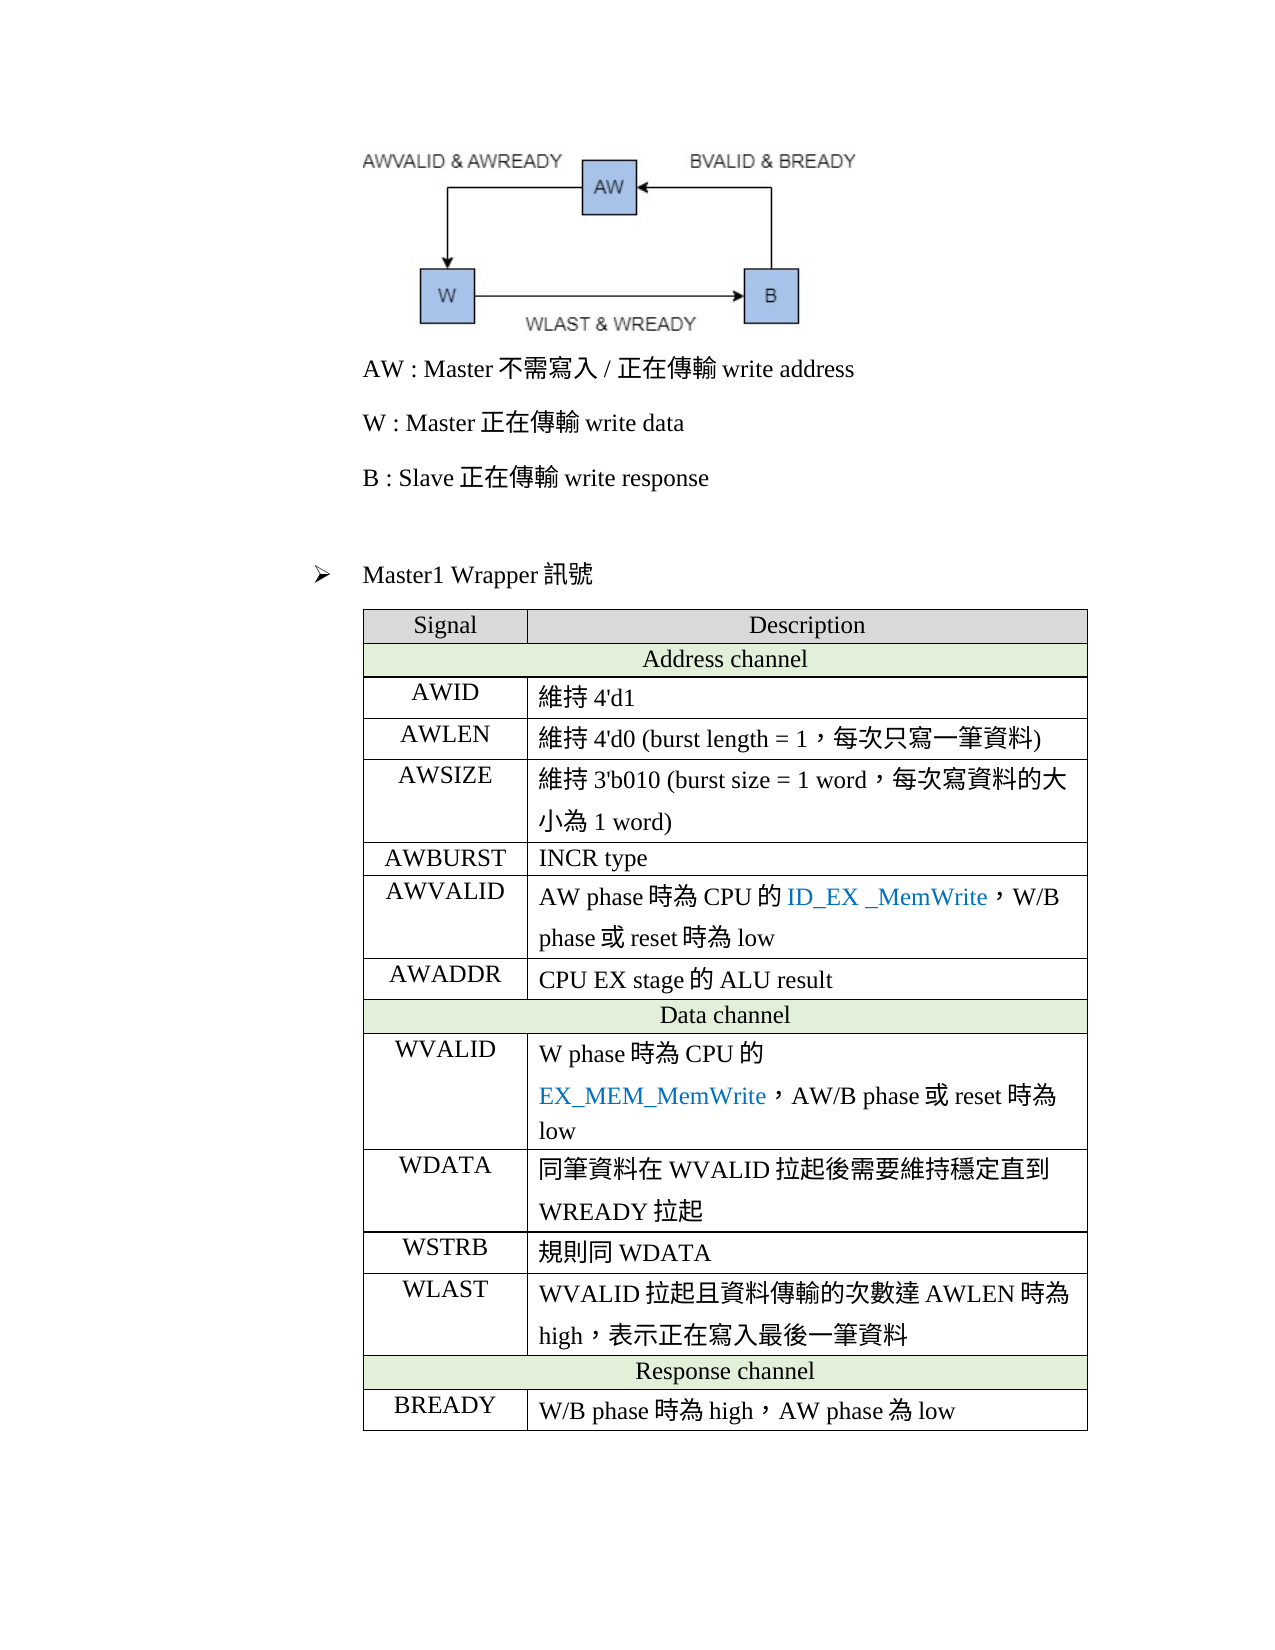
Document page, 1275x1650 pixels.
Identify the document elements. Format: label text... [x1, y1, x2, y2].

table_cell AWSIZE [364, 760, 527, 842]
table_cell 規則同WDATA [528, 1233, 1087, 1273]
table_cell WLAST [364, 1274, 527, 1355]
table_cell 維持3'b010 (burst size = 1 word，每次寫資料的大小為1 word) [528, 760, 1087, 842]
table_cell AWLEN [364, 719, 527, 759]
table_cell AW phase時為CPU的ID_EX _MemWrite，W/B phase或reset時為low [528, 876, 1087, 958]
table_cell W/B phase時為high，AW phase為low [528, 1390, 1087, 1430]
text AW : Master不需寫入 / 正在傳輸write address [362, 348, 1087, 385]
table_cell AWBURST [364, 843, 527, 875]
table_header Signal [364, 610, 527, 643]
table_cell WSTRB [364, 1233, 527, 1273]
table_cell Address channel [364, 644, 1087, 676]
table_header Description [528, 610, 1087, 643]
picture [362, 150, 856, 335]
table_cell WDATA [364, 1150, 527, 1231]
text W : Master正在傳輸write data [362, 403, 1087, 439]
table_cell CPU EX stage的ALU result [528, 959, 1087, 999]
text B : Slave正在傳輸write response [362, 457, 1087, 493]
table_cell AWVALID [364, 876, 527, 958]
table_cell AWADDR [364, 959, 527, 999]
table_cell BREADY [364, 1390, 527, 1430]
table_cell 維持4'd1 [528, 678, 1087, 718]
table_cell INCR type [528, 843, 1087, 875]
table_cell WVALID [364, 1034, 527, 1149]
table_cell Response channel [364, 1356, 1087, 1389]
table_cell 同筆資料在WVALID拉起後需要維持穩定直到WREADY拉起 [528, 1150, 1087, 1231]
table_cell W phase時為CPU的EX_MEM_MemWrite，AW/B phase或reset時為low [528, 1034, 1087, 1149]
table_cell 維持4'd0 (burst length = 1，每次只寫一筆資料) [528, 719, 1087, 759]
table_cell AWID [364, 678, 527, 718]
table_cell WVALID拉起且資料傳輸的次數達AWLEN時為high，表示正在寫入最後一筆資料 [528, 1274, 1087, 1355]
table_cell Data channel [364, 1000, 1087, 1033]
list Master1 Wrapper訊號 [312, 555, 1087, 591]
